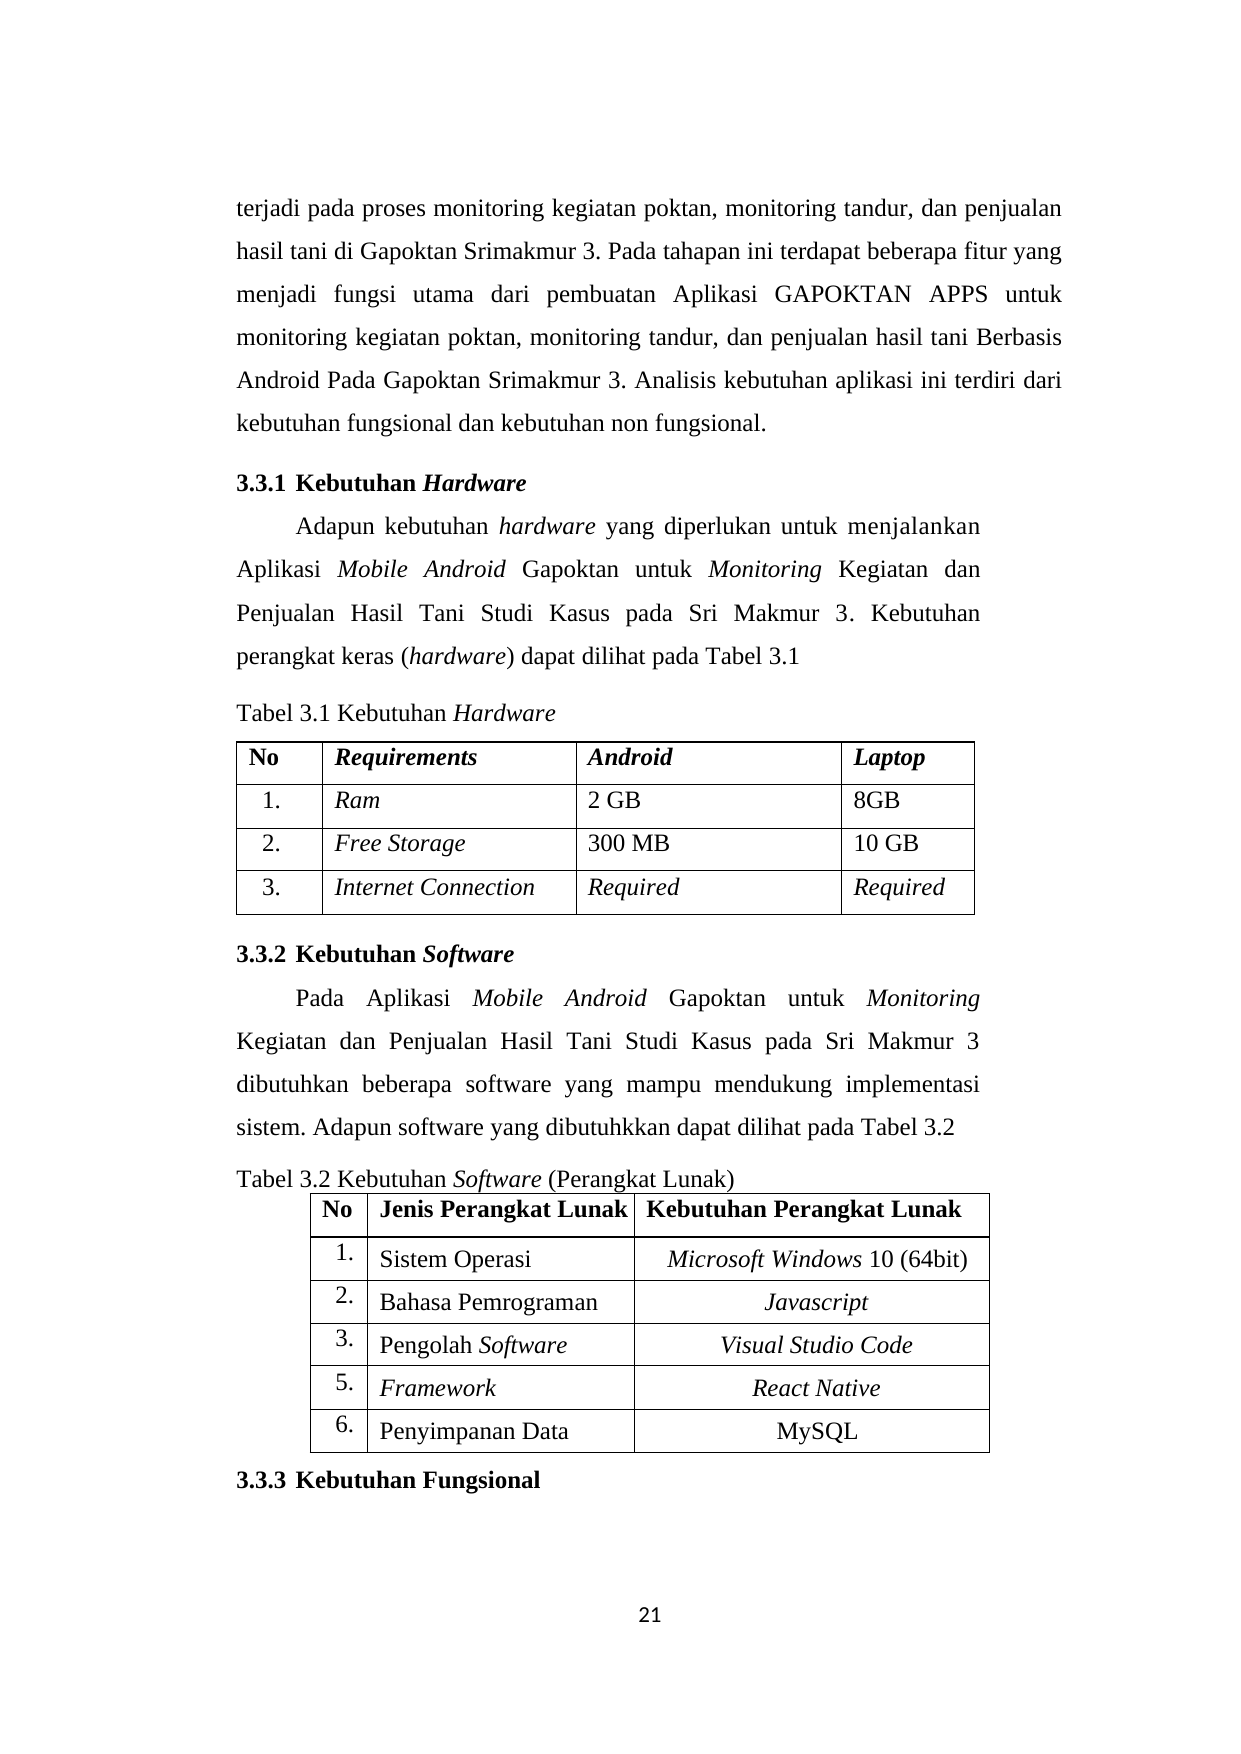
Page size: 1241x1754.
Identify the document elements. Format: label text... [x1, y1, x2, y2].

table_cell React Native [635, 1366, 989, 1408]
table_header No [311, 1194, 367, 1236]
table_cell Internet Connection [323, 871, 576, 913]
table_cell 6. [311, 1410, 367, 1452]
table_cell Javascript [635, 1281, 989, 1322]
table_header Kebutuhan Perangkat Lunak [635, 1194, 989, 1236]
table_cell 10 GB [842, 829, 974, 870]
text Adapun kebutuhan hardware yang diperlukan untuk menjalankan Aplikasi Mobile Android Gapoktan untuk Monitoring Kegiatan dan Penjualan Hasil Tani Studi Kasus pada Sri Makmur 3. Kebutuhan perangkat keras (hardware) dapat dilihat pada Tabel 3.1 [236, 511, 980, 669]
table_cell Required [577, 871, 841, 913]
table_header No [237, 743, 322, 784]
table_cell 2 GB [577, 785, 841, 827]
subtitle Kebutuhan Software [236, 939, 1063, 968]
table_header Android [577, 743, 841, 784]
table_cell 5. [311, 1366, 367, 1408]
table_cell 300 MB [577, 829, 841, 870]
table_cell 8GB [842, 785, 974, 827]
table_header Laptop [842, 743, 974, 784]
table_header Jenis Perangkat Lunak [368, 1194, 634, 1236]
text Pada Aplikasi Mobile Android Gapoktan untuk Monitoring Kegiatan dan Penjualan Hasil Tani Studi Kasus pada Sri Makmur 3 dibutuhkan beberapa software yang mampu mendukung implementasi sistem. Adapun software yang dibutuhkkan dapat dilihat pada Tabel 3.2 [236, 983, 980, 1141]
table_cell Required [842, 871, 974, 913]
table_cell Penyimpanan Data [368, 1410, 634, 1452]
table_cell Pengolah Software [368, 1324, 634, 1365]
table_cell 1. [311, 1238, 367, 1279]
table_cell 3. [311, 1324, 367, 1365]
table_cell 3. [237, 871, 322, 913]
table_cell MySQL [635, 1410, 989, 1452]
table_cell Bahasa Pemrograman [368, 1281, 634, 1322]
table_cell Visual Studio Code [635, 1324, 989, 1365]
table_cell Sistem Operasi [368, 1238, 634, 1279]
subtitle Kebutuhan Fungsional [236, 1465, 1063, 1494]
text Tabel 3.2 Kebutuhan Software (Perangkat Lunak) [236, 1164, 1063, 1193]
table_cell 2. [311, 1281, 367, 1322]
subtitle Kebutuhan Hardware [236, 468, 1063, 497]
table_cell 2. [237, 829, 322, 870]
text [236, 193, 1063, 437]
text Tabel 3.1 Kebutuhan Hardware [236, 698, 980, 727]
table_cell Microsoft Windows 10 (64bit) [635, 1238, 989, 1279]
table_cell Free Storage [323, 829, 576, 870]
table_cell Framework [368, 1366, 634, 1408]
table_cell Ram [323, 785, 576, 827]
table_header Requirements [323, 743, 576, 784]
table_cell 1. [237, 785, 322, 827]
